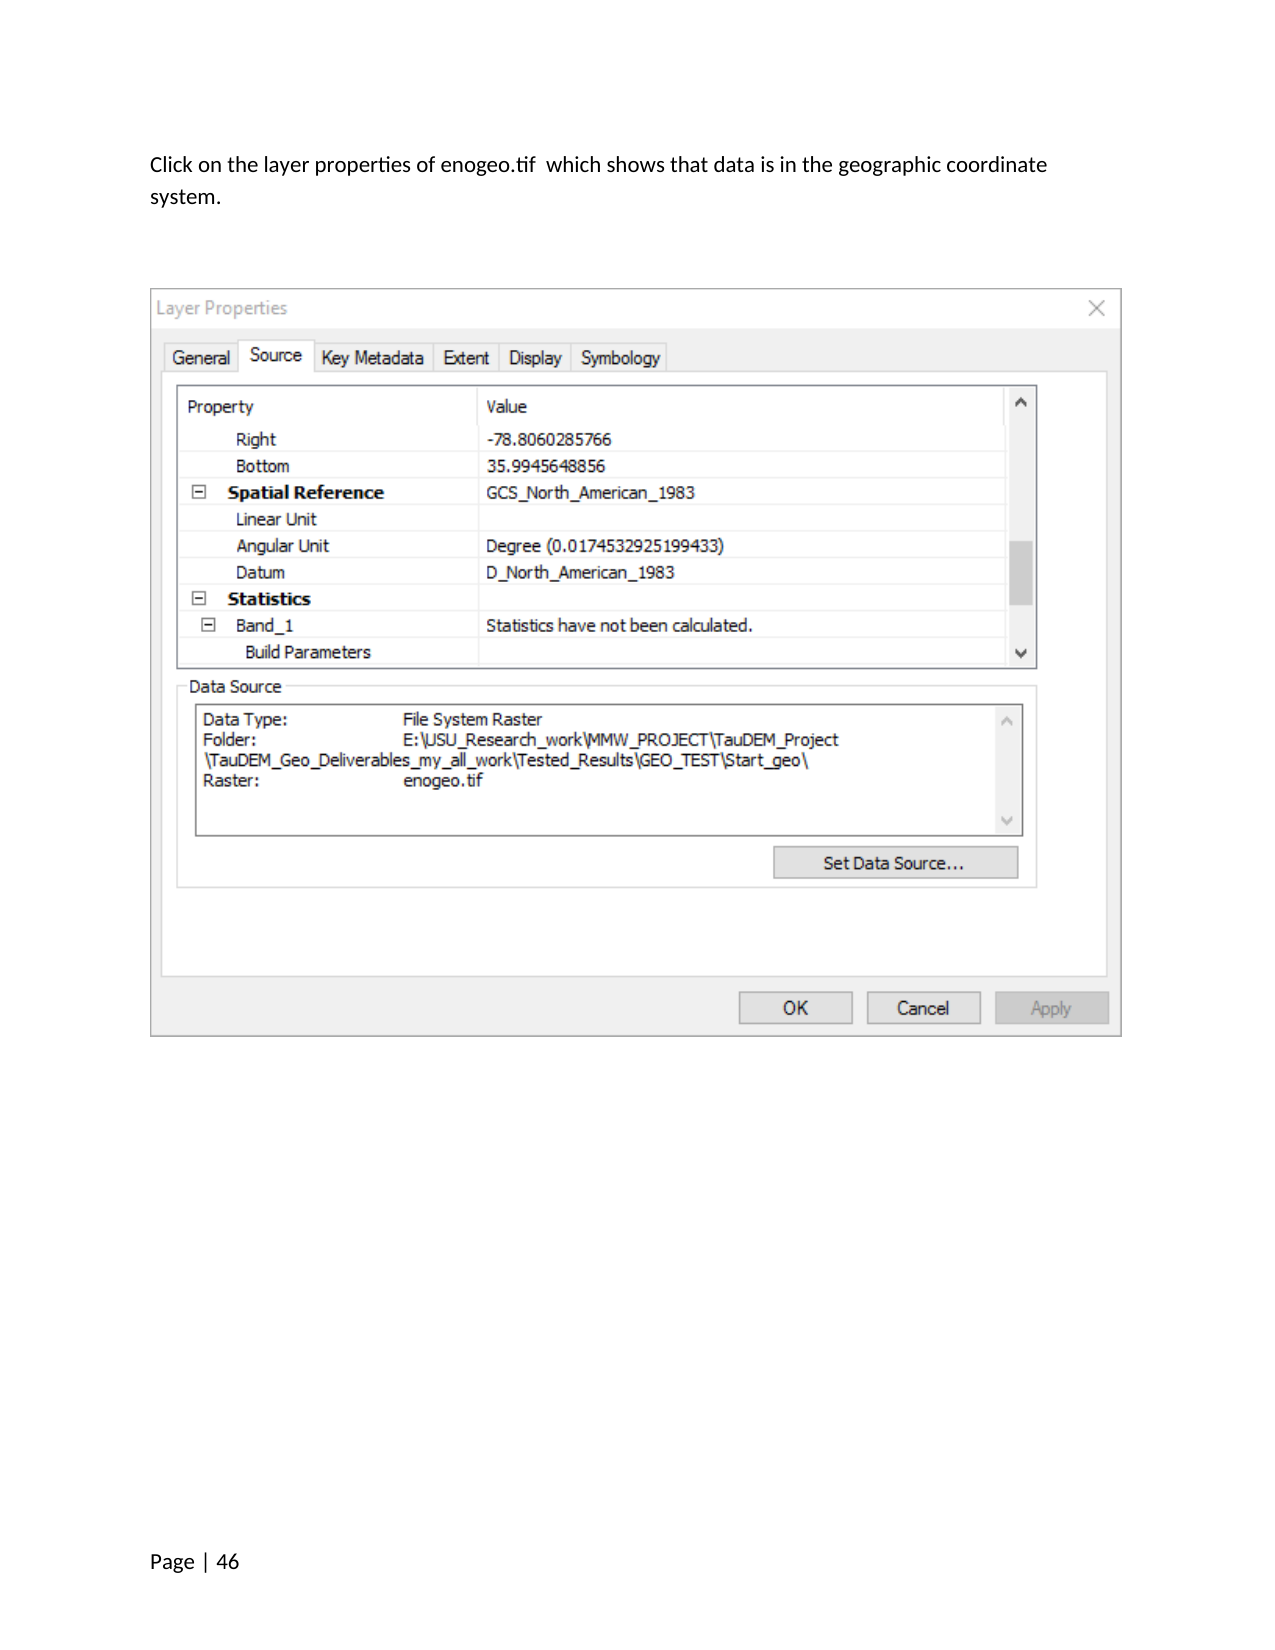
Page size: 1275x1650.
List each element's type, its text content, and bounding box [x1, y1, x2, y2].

picture [150, 288, 1122, 1037]
text Click on the layer properties of enogeo.tif which shows that data is in the geographic coordinate system. [150, 150, 1125, 210]
